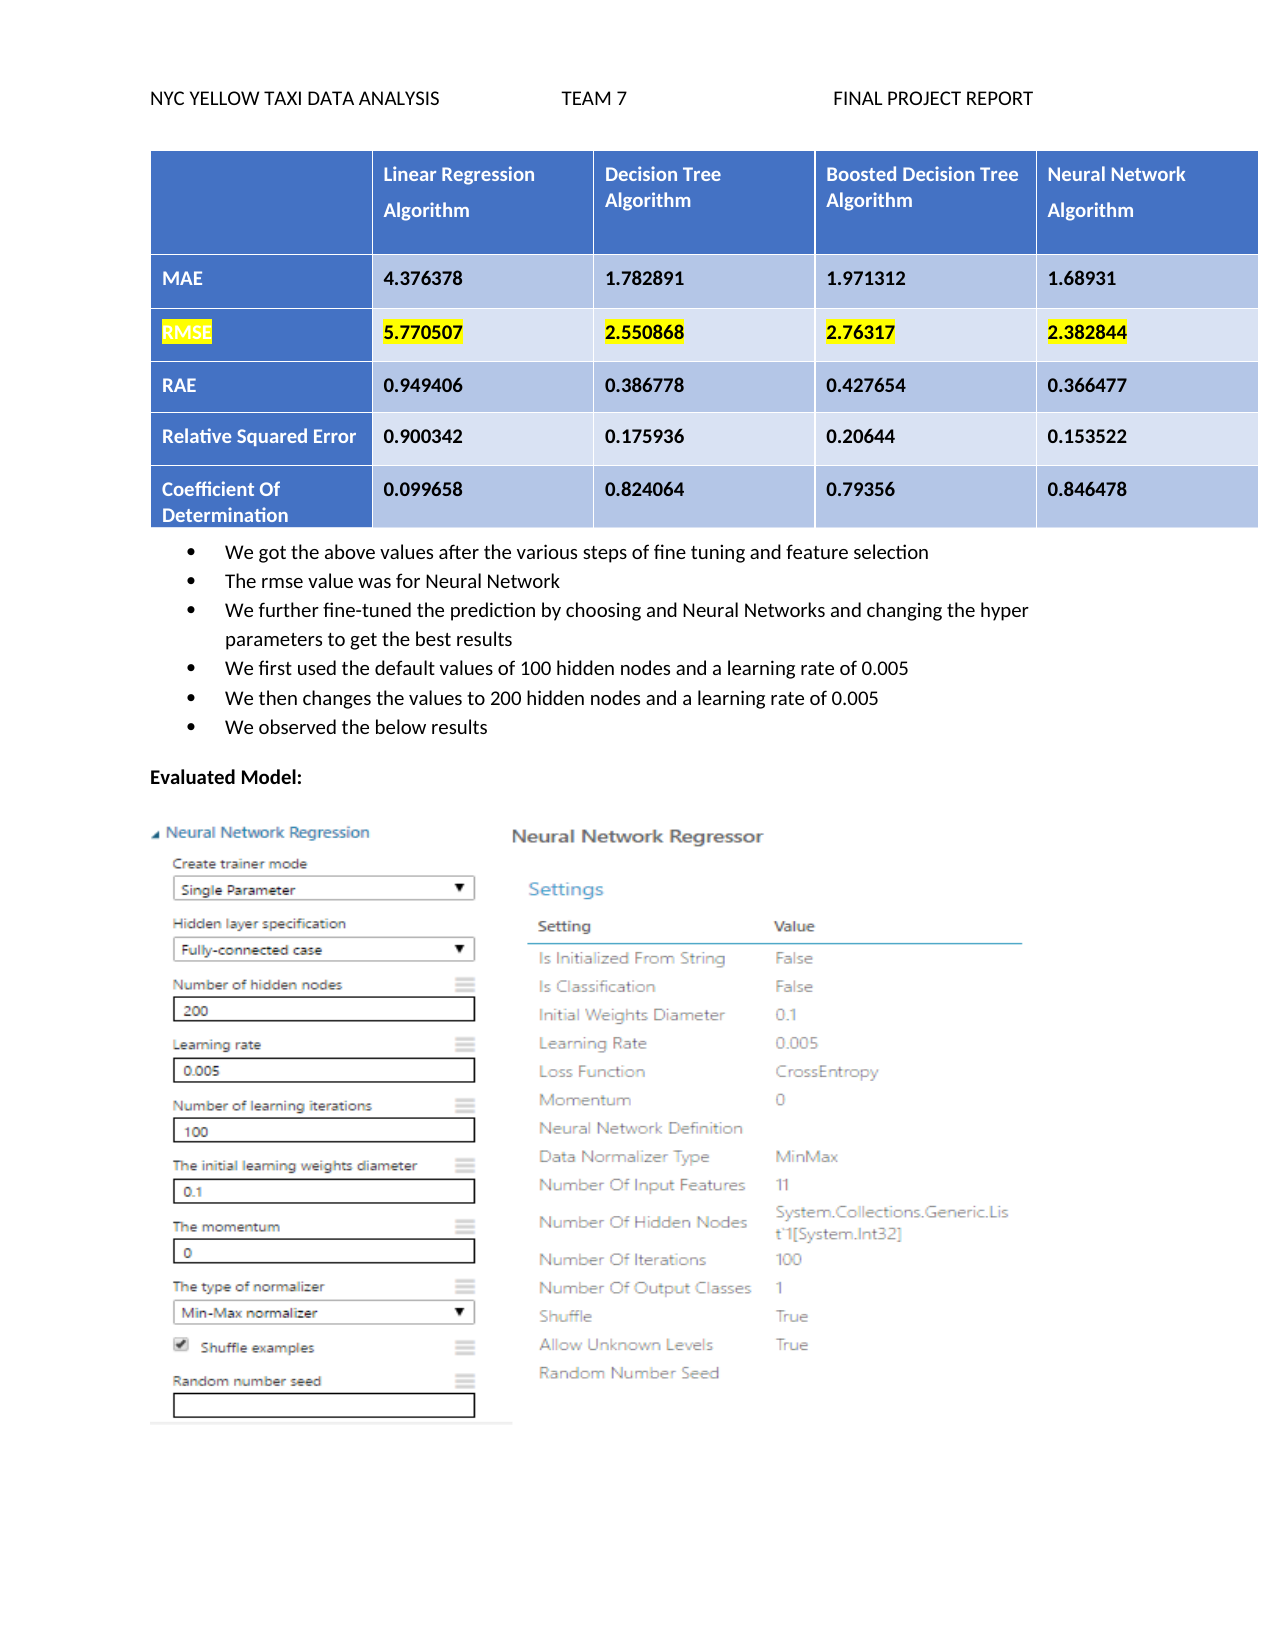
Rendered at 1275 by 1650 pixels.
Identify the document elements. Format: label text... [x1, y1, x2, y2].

list The rmse value was for Neural Network [187, 568, 1125, 593]
table_header Neural Network Algorithm [1037, 151, 1258, 254]
picture [150, 813, 1060, 1425]
table_cell 1.68931 [1037, 255, 1258, 308]
table_cell 0.366477 [1037, 362, 1258, 412]
text Evaluated Model: [150, 764, 1125, 789]
table_cell Coefficient Of Determination [151, 466, 372, 527]
table_cell 0.427654 [816, 362, 1036, 412]
list We further fine-tuned the prediction by choosing and Neural Networks and changing the hyper parameters to get the best results [187, 597, 1125, 652]
table_cell 2.550868 [594, 309, 814, 361]
table_cell 1.971312 [816, 255, 1036, 308]
table_cell 0.846478 [1037, 466, 1258, 527]
table_cell RMSE [151, 309, 372, 361]
table_cell 0.900342 [373, 413, 593, 465]
table_cell 0.386778 [594, 362, 814, 412]
table_cell 2.76317 [816, 309, 1036, 361]
table_header Boosted Decision Tree Algorithm [816, 151, 1036, 254]
list We then changes the values to 200 hidden nodes and a learning rate of 0.005 [187, 685, 1125, 710]
table_cell 1.782891 [594, 255, 814, 308]
table_cell 0.79356 [816, 466, 1036, 527]
table_cell MAE [151, 255, 372, 308]
table_cell 0.175936 [594, 413, 814, 465]
table_cell 4.376378 [373, 255, 593, 308]
list We observed the below results [187, 714, 1125, 739]
table_cell Relative Squared Error [151, 413, 372, 465]
table_header Decision Tree Algorithm [594, 151, 814, 254]
table_header Linear Regression Algorithm [373, 151, 593, 254]
table_cell 2.382844 [1037, 309, 1258, 361]
table_cell RAE [151, 362, 372, 412]
table_header [151, 151, 372, 254]
list We got the above values after the various steps of fine tuning and feature selection [187, 539, 1125, 564]
table_cell 5.770507 [373, 309, 593, 361]
table_cell 0.153522 [1037, 413, 1258, 465]
table_cell 0.099658 [373, 466, 593, 527]
table_cell 0.20644 [816, 413, 1036, 465]
table_cell 0.949406 [373, 362, 593, 412]
list We first used the default values of 100 hidden nodes and a learning rate of 0.005 [187, 656, 1125, 681]
table_cell 0.824064 [594, 466, 814, 527]
